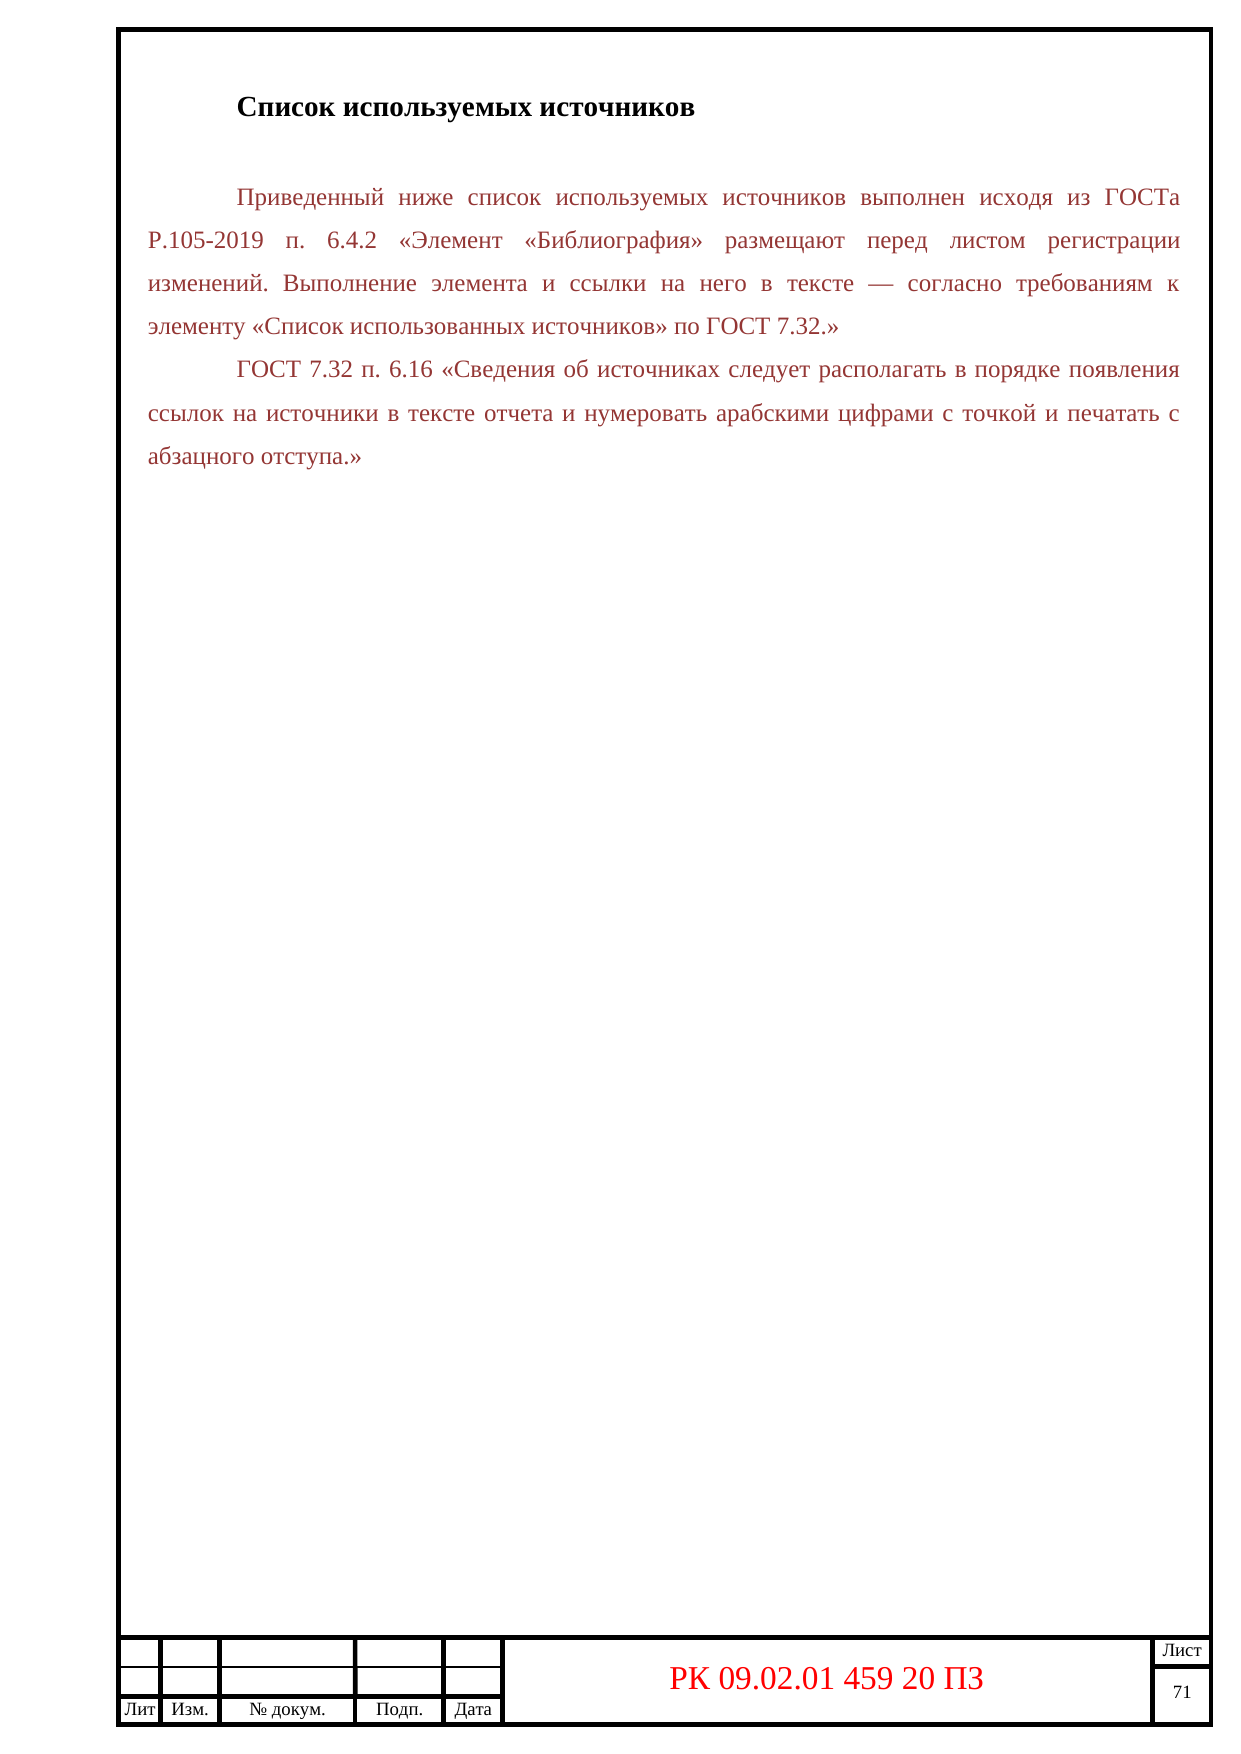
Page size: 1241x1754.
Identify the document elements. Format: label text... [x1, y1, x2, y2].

subtitle Список используемых источников [148, 89, 1181, 122]
text Приведенный ниже список используемых источников выполнен исходя из ГОСТа Р.105-2019 п. 6.4.2 «Элемент «Библиография» размещают перед листом регистрации изменений. Выполнение элемента и ссылки на него в тексте — согласно требованиям к элементу «Список использованных источников» по ГОСТ 7.32.» [148, 182, 1181, 340]
text ГОСТ 7.32 п. 6.16 «Сведения об источниках следует располагать в порядке появления ссылок на источники в тексте отчета и нумеровать арабскими цифрами с точкой и печатать с абзацного отступа.» [148, 354, 1181, 469]
